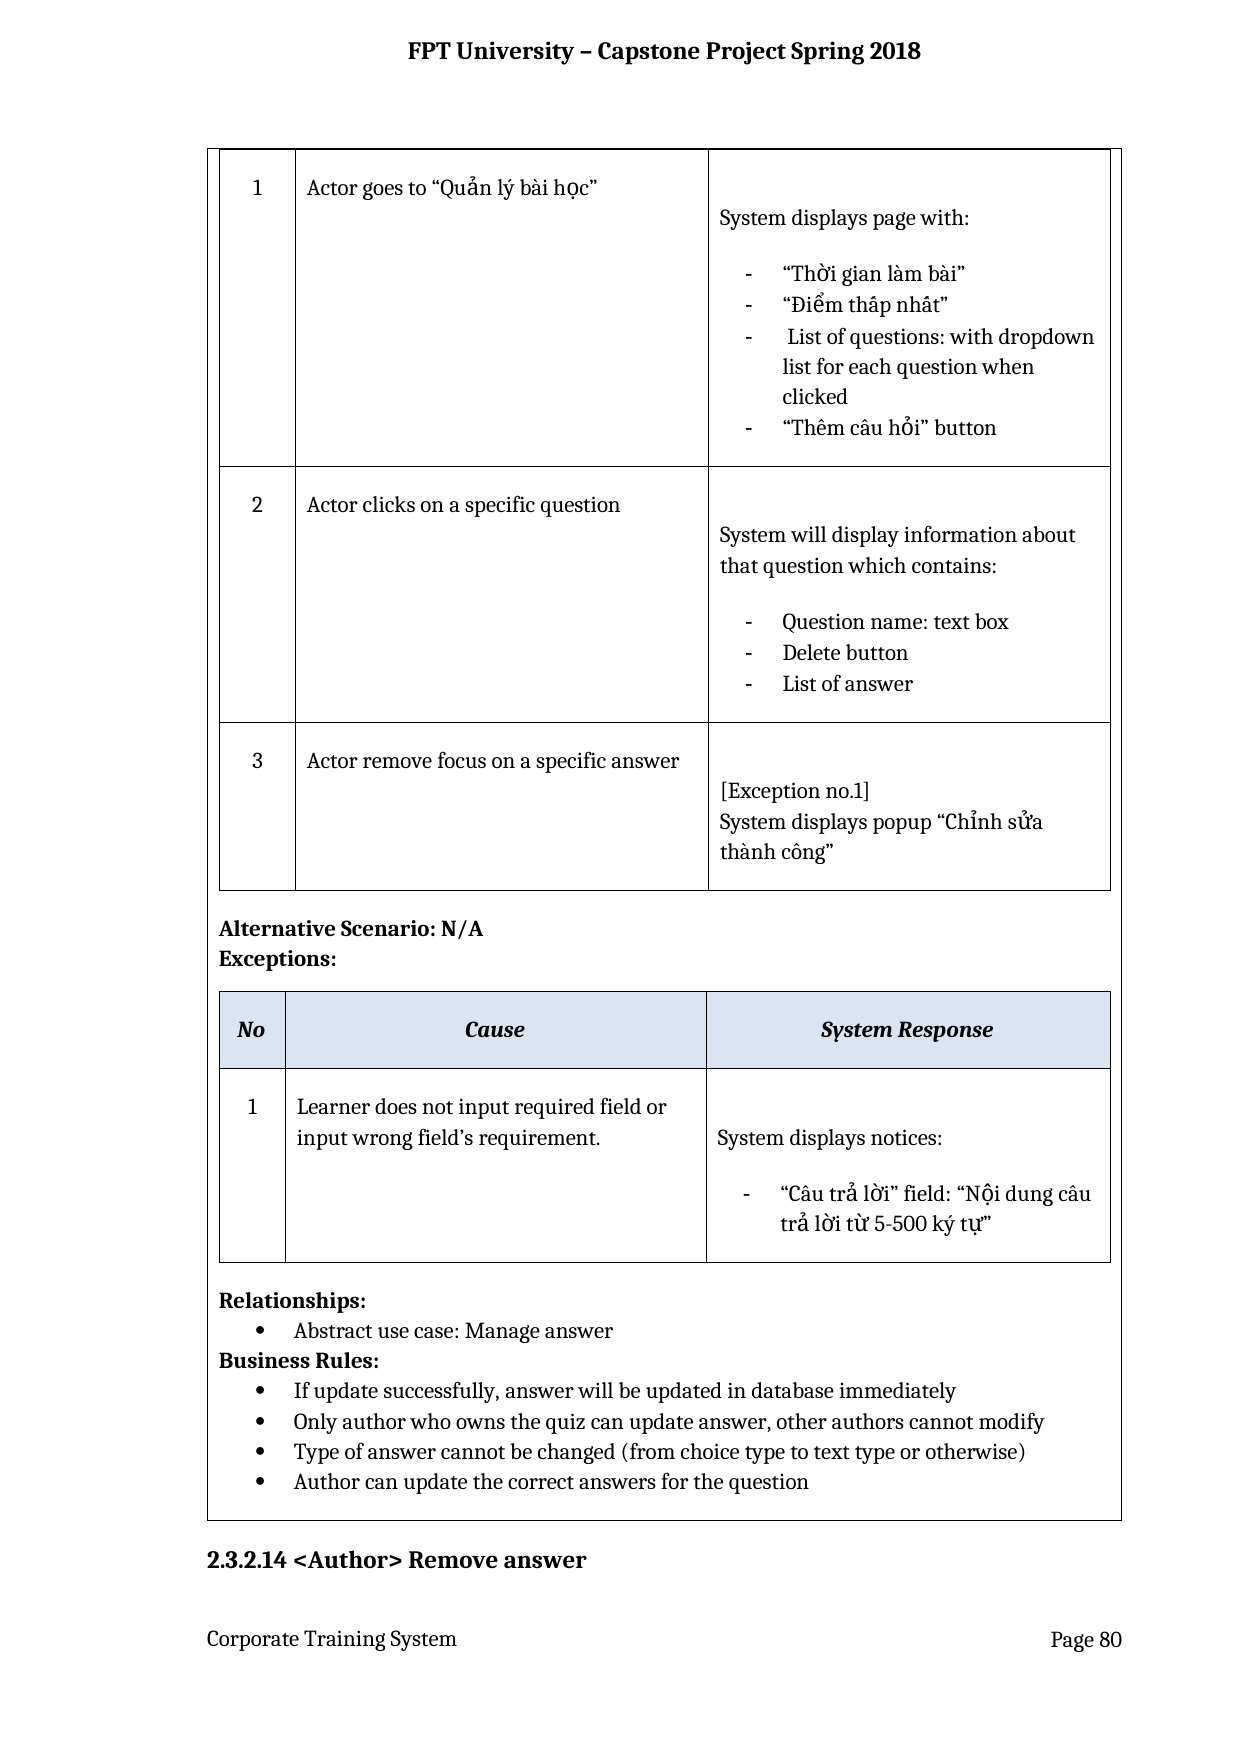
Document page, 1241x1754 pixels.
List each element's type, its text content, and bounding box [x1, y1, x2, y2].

text 2.3.2.14 <Author> Remove answer [207, 1546, 1122, 1575]
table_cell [208, 149, 1121, 1520]
